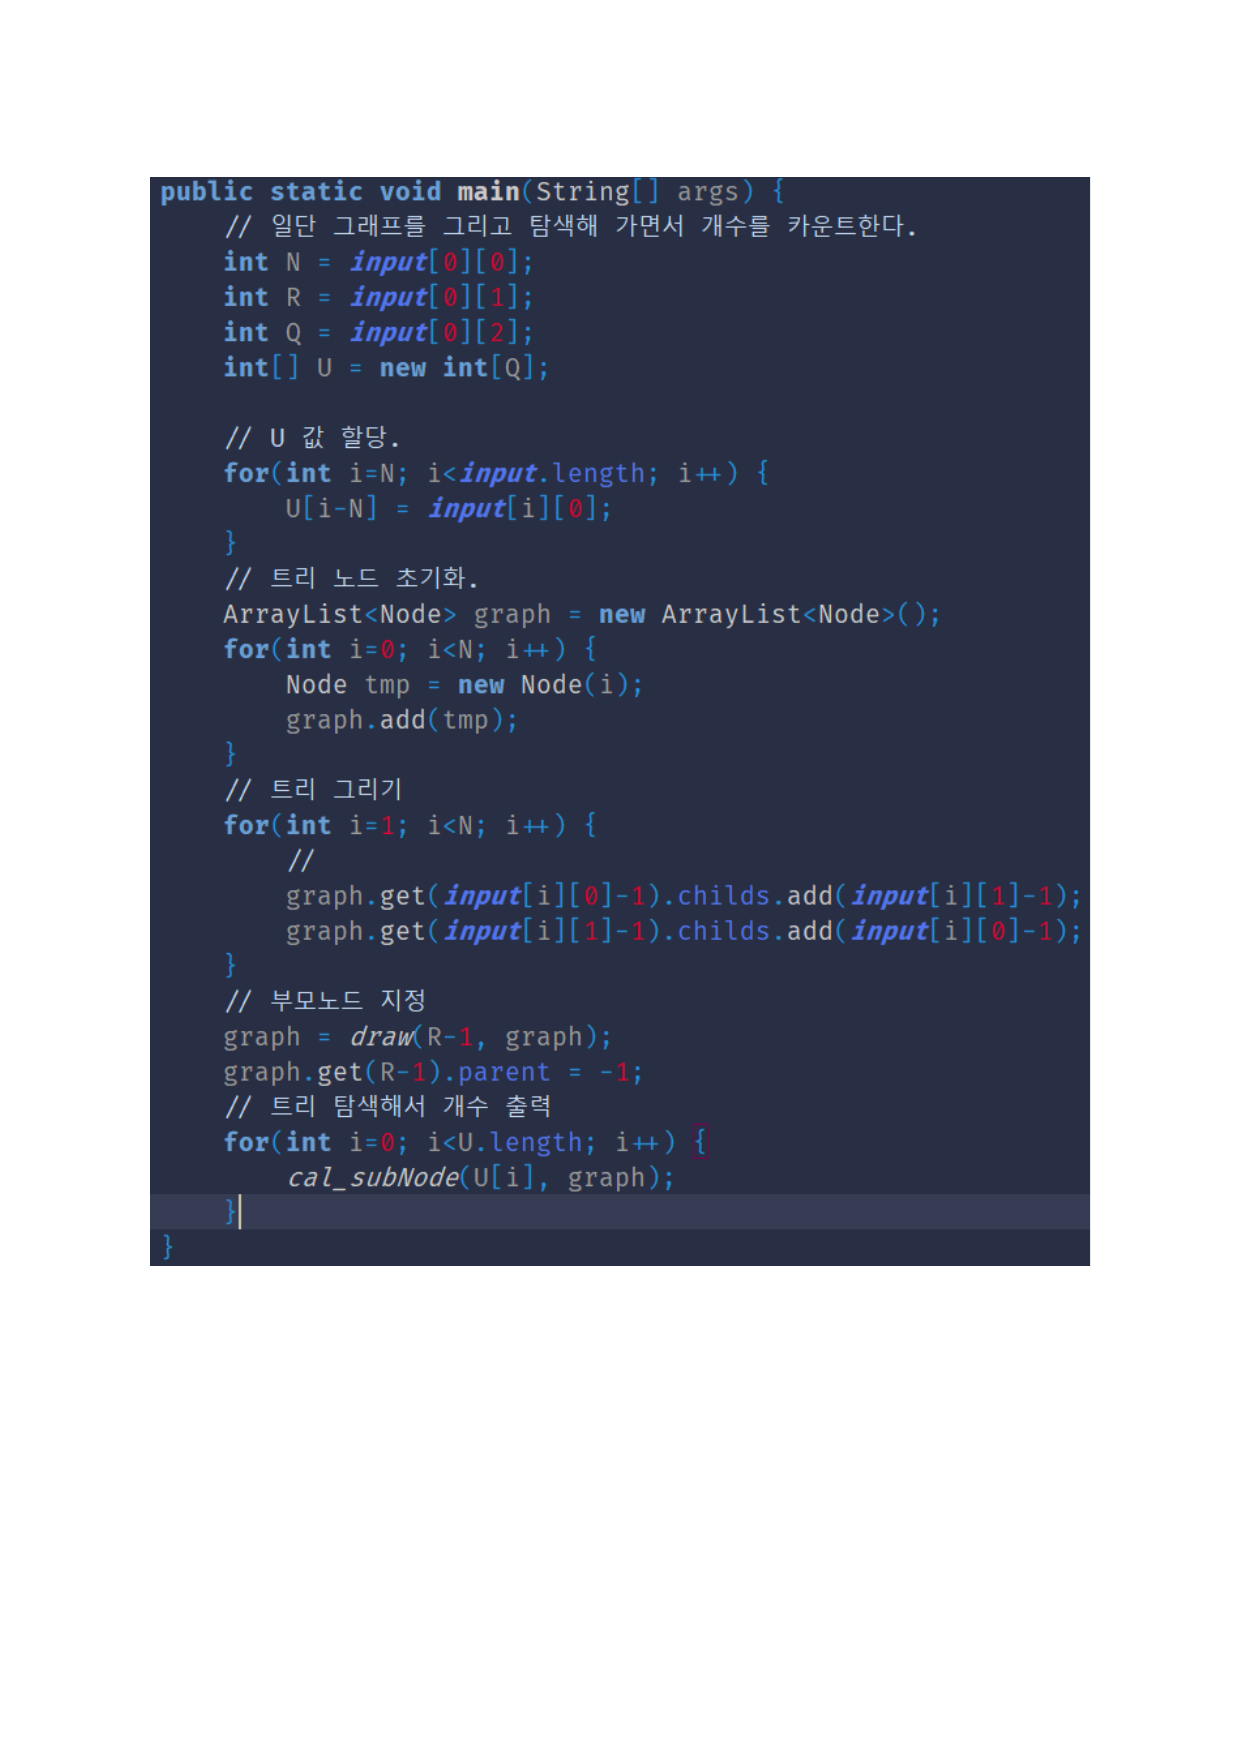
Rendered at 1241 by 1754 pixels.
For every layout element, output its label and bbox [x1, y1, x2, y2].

picture [150, 177, 1091, 1266]
